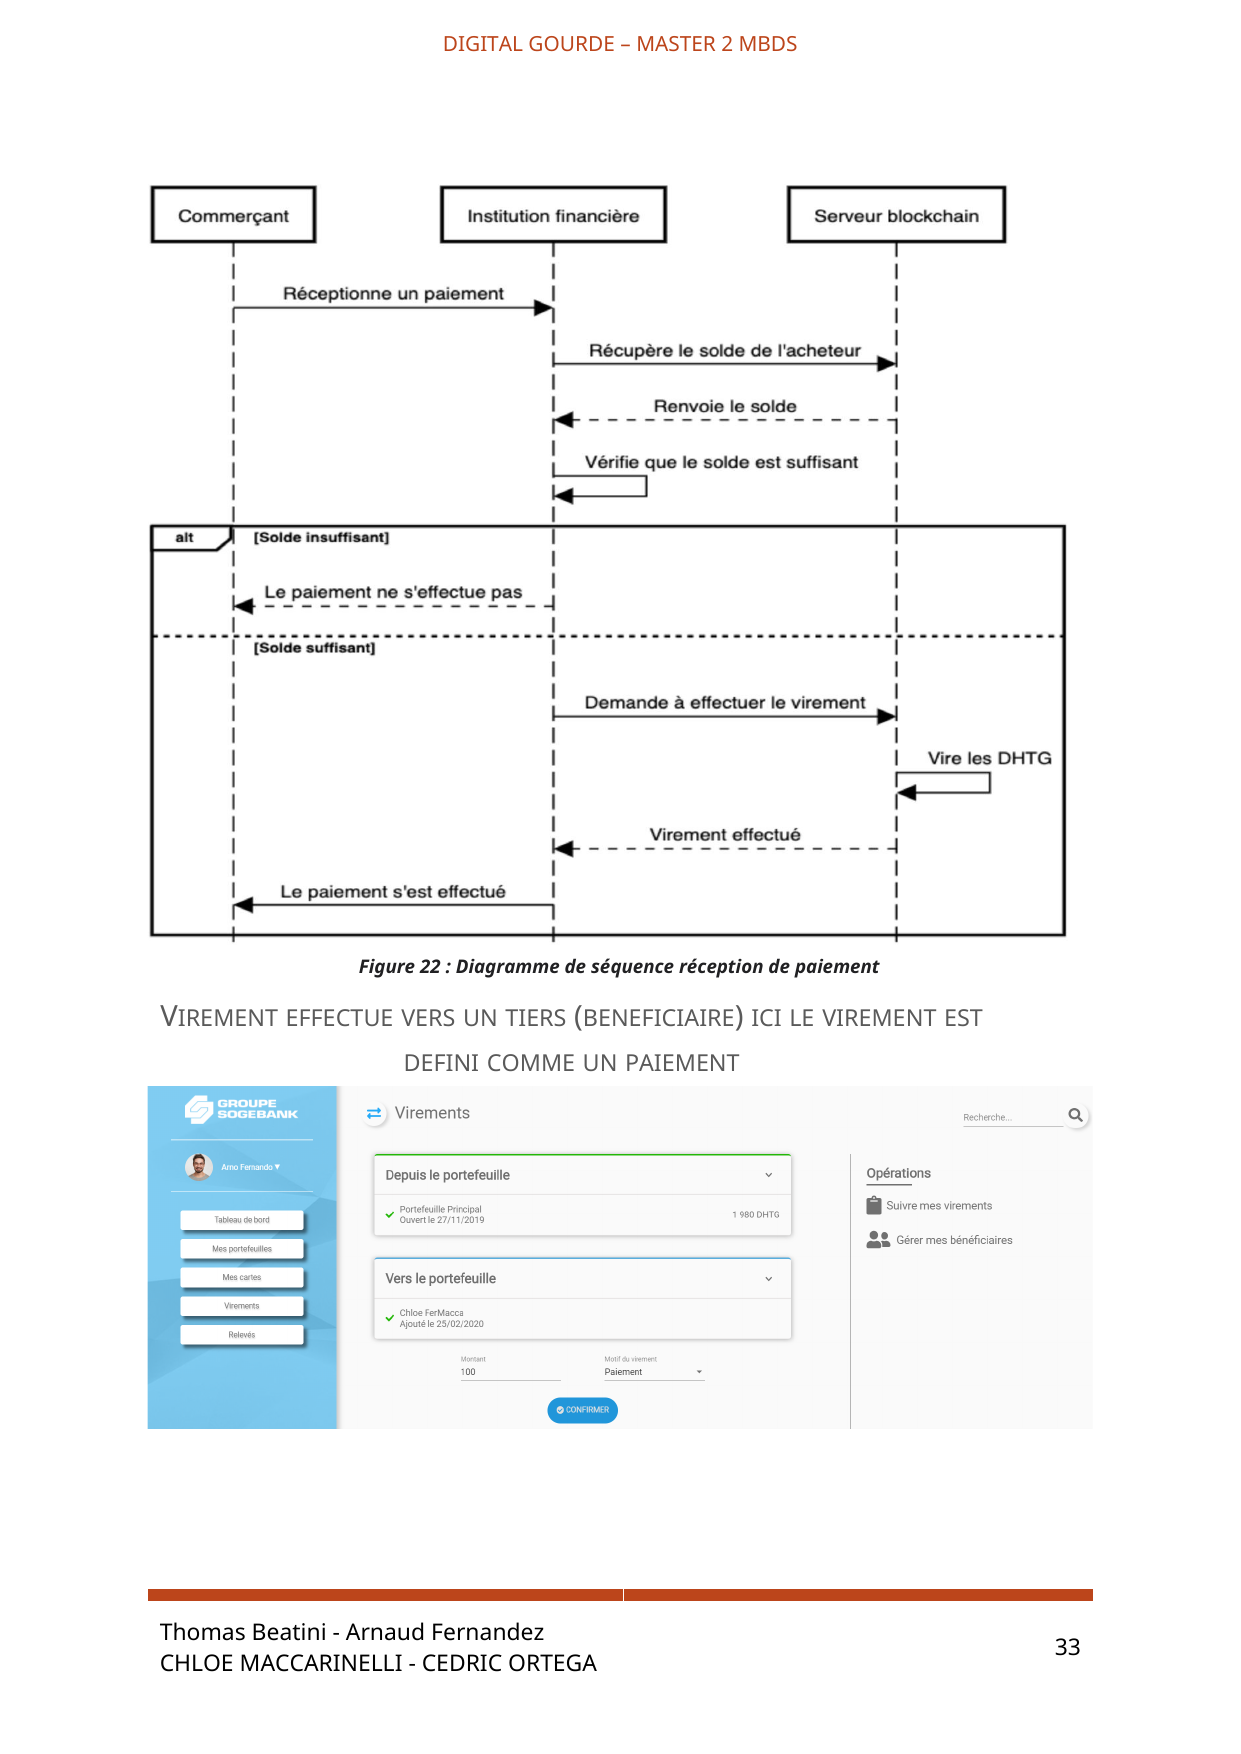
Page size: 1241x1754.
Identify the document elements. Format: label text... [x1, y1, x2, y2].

picture [147, 1086, 1093, 1429]
text Virement effectue vers un tiers (beneficiaire) ici le virement est defini comme un paiement [148, 947, 995, 1080]
picture [147, 184, 1068, 945]
